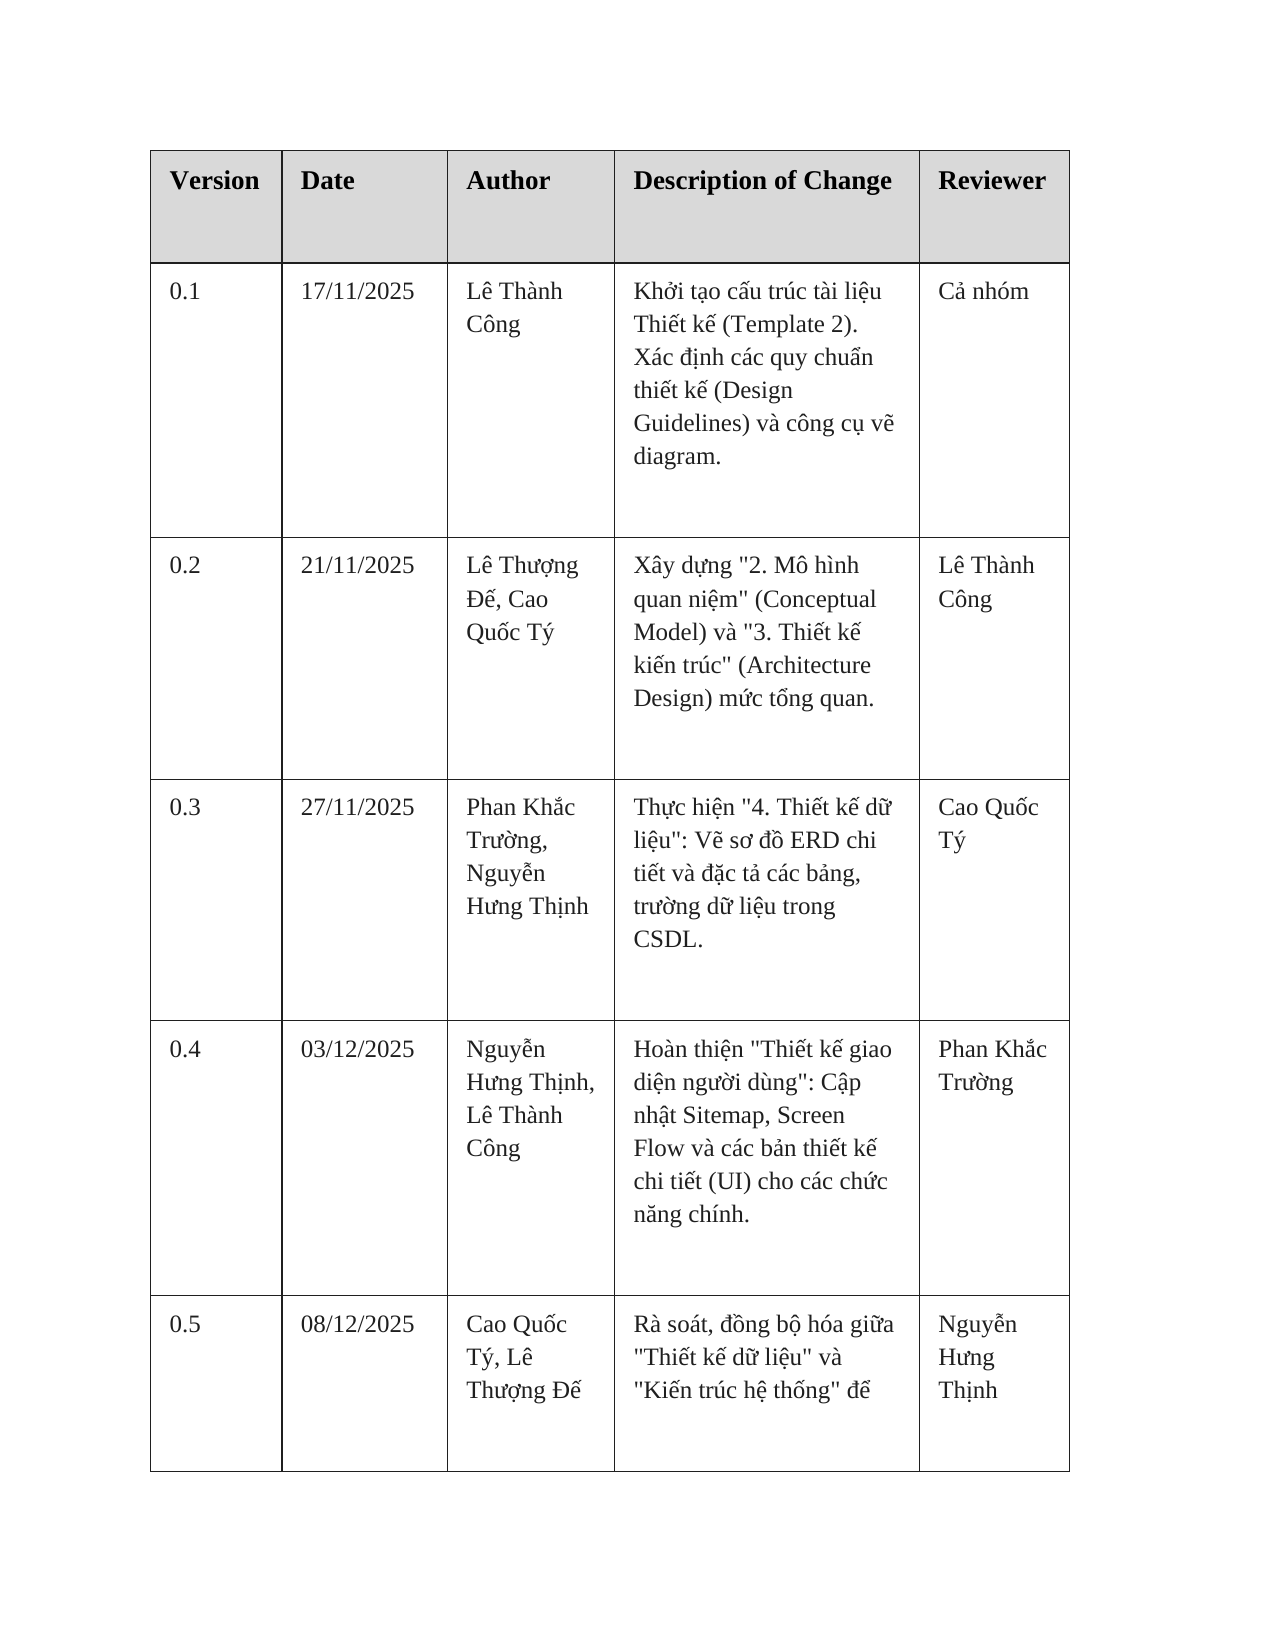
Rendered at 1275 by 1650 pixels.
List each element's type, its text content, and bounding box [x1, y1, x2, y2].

table_cell 03/12/2025 [283, 1021, 447, 1295]
table_header Reviewer [920, 151, 1069, 262]
table_header Author [448, 151, 614, 262]
table_cell Cả nhóm [920, 264, 1069, 537]
table_cell 0.4 [151, 1021, 281, 1295]
table_cell 21/11/2025 [283, 538, 447, 778]
table_cell 08/12/2025 [283, 1296, 447, 1471]
table_cell Lê Thành Công [920, 538, 1069, 778]
table_cell 0.1 [151, 264, 281, 537]
table_cell Phan Khắc Trường [920, 1021, 1069, 1295]
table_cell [615, 1296, 919, 1471]
table_cell Lê Thành Công [448, 264, 614, 537]
table_cell 0.5 [151, 1296, 281, 1471]
table_cell 0.3 [151, 780, 281, 1020]
table_cell Phan Khắc Trường, Nguyễn Hưng Thịnh [448, 780, 614, 1020]
table_cell 0.2 [151, 538, 281, 778]
table_header Date [283, 151, 447, 262]
table_cell Nguyễn Hưng Thịnh, Lê Thành Công [448, 1021, 614, 1295]
table_cell 17/11/2025 [283, 264, 447, 537]
table_cell Hoàn thiện "Thiết kế giao diện người dùng": Cập nhật Sitemap, Screen Flow và các bản thiết kế chi tiết (UI) cho các chức năng chính. [615, 1021, 919, 1295]
table_cell Khởi tạo cấu trúc tài liệu Thiết kế (Template 2). Xác định các quy chuẩn thiết kế (Design Guidelines) và công cụ vẽ diagram. [615, 264, 919, 537]
table_cell 27/11/2025 [283, 780, 447, 1020]
table_cell Thực hiện "4. Thiết kế dữ liệu": Vẽ sơ đồ ERD chi tiết và đặc tả các bảng, trường dữ liệu trong CSDL. [615, 780, 919, 1020]
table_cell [448, 1296, 614, 1471]
table_header Version [151, 151, 281, 262]
table_header Description of Change [615, 151, 919, 262]
table_cell Cao Quốc Tý [920, 780, 1069, 1020]
table_cell Lê Thượng Đế, Cao Quốc Tý [448, 538, 614, 778]
table_cell Nguyễn Hưng Thịnh [920, 1296, 1069, 1471]
table_cell Xây dựng "2. Mô hình quan niệm" (Conceptual Model) và "3. Thiết kế kiến trúc" (Architecture Design) mức tổng quan. [615, 538, 919, 778]
